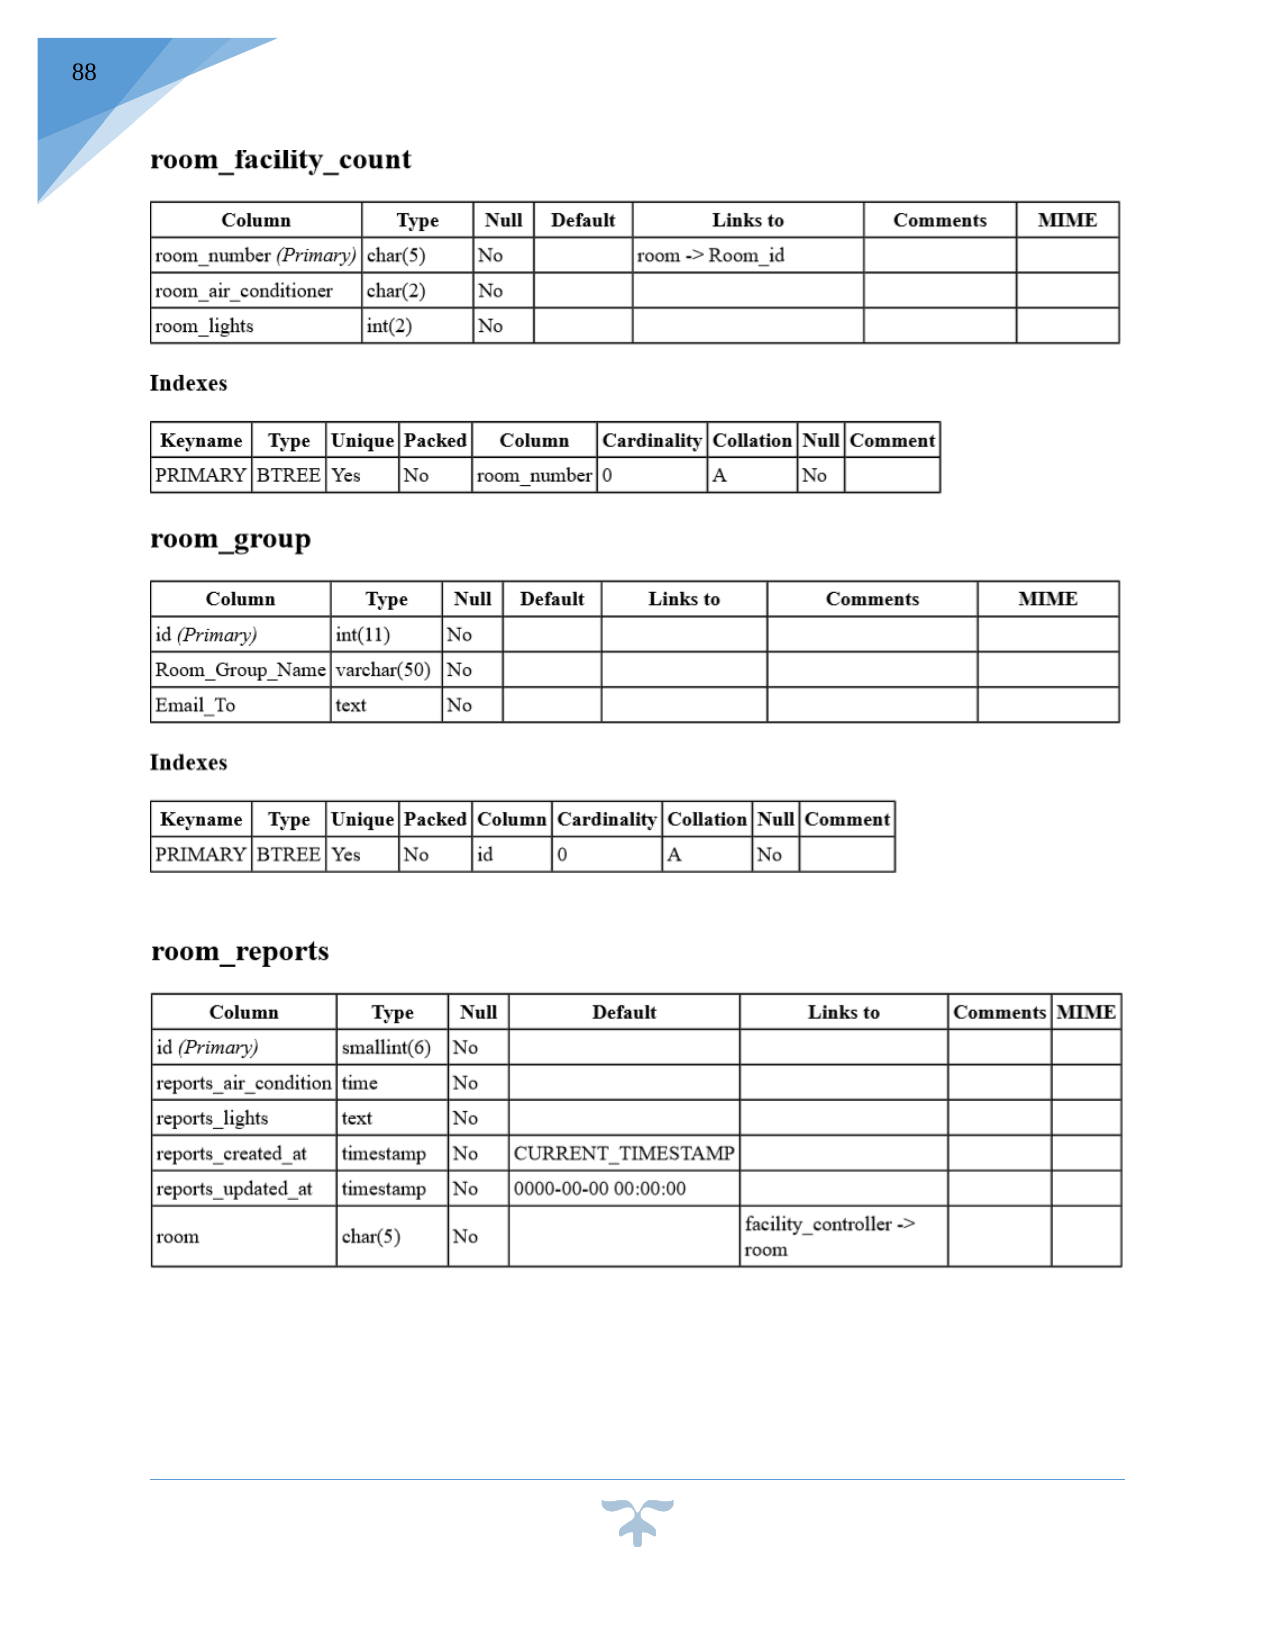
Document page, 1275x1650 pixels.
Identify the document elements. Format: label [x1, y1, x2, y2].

picture [37, 37, 279, 206]
